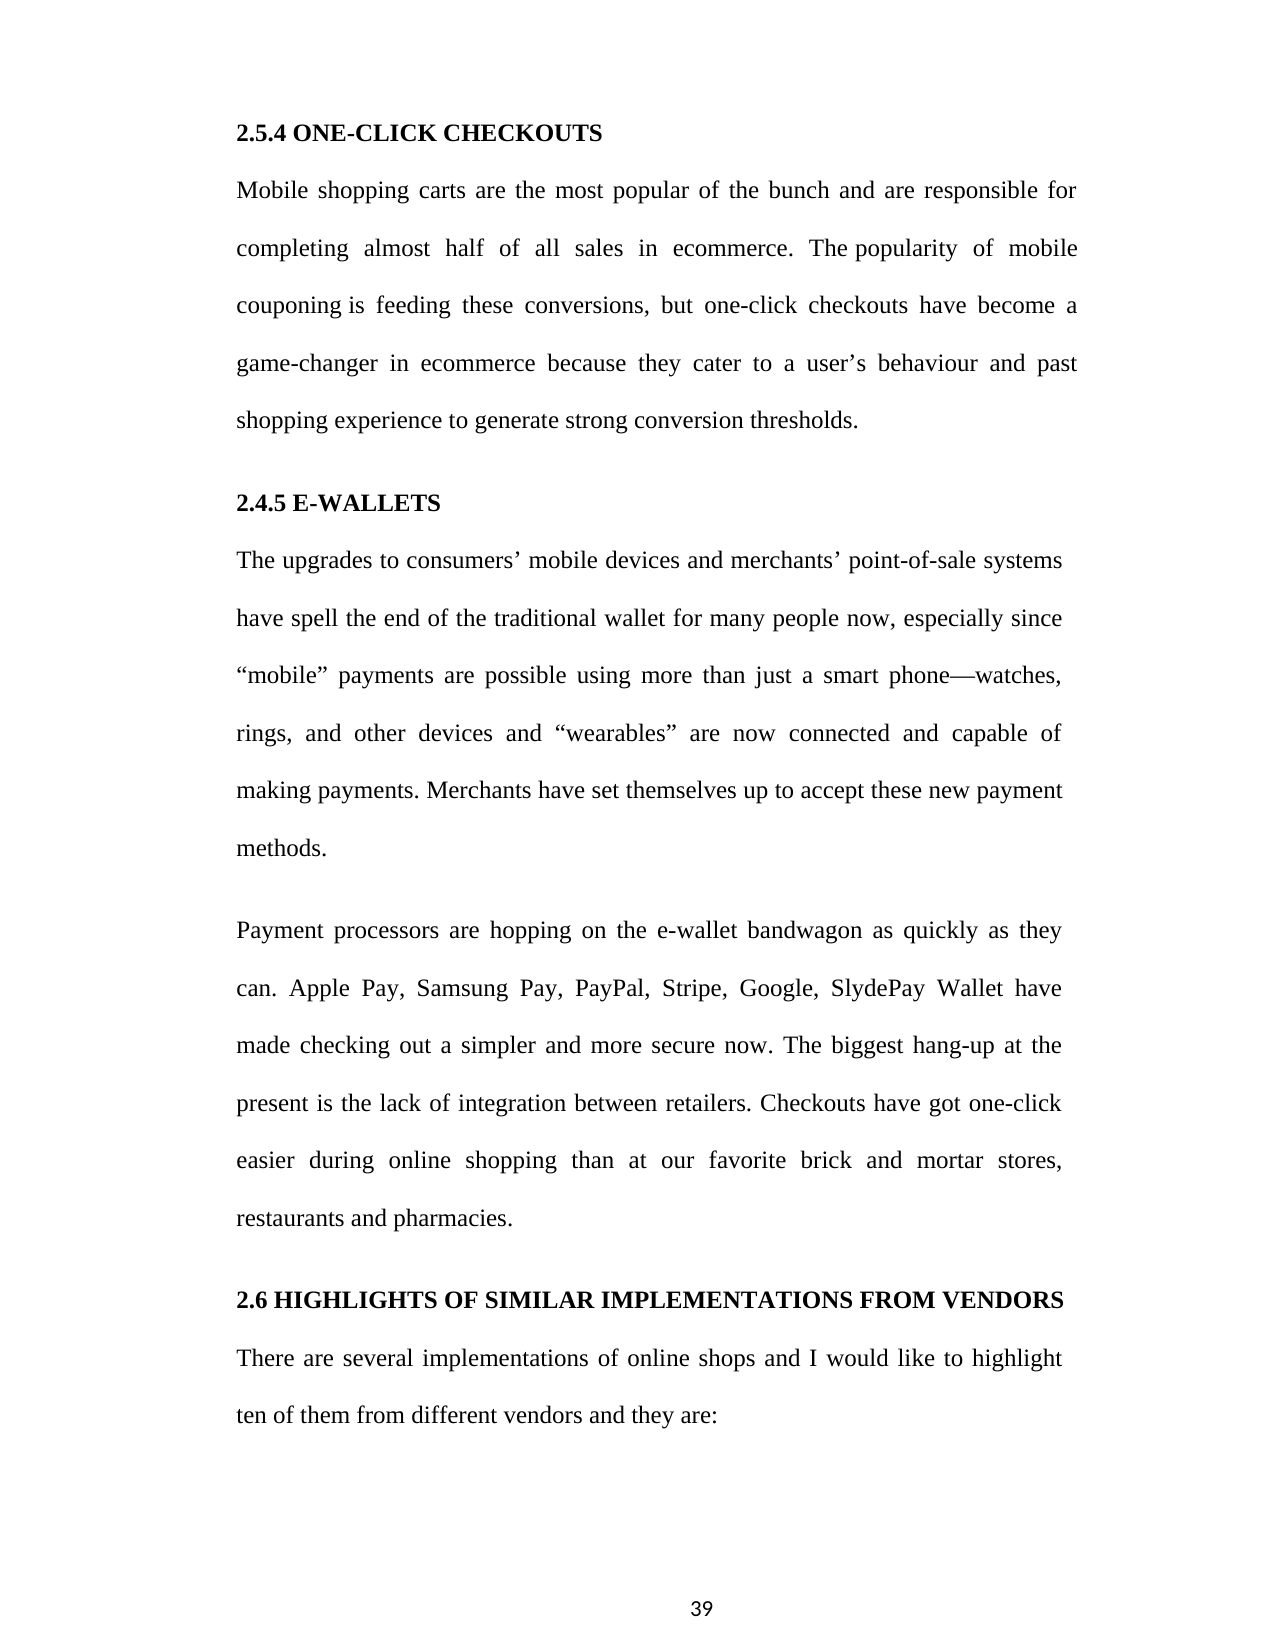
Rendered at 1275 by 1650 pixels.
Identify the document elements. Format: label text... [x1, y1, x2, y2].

subtitle 2.5.4 ONE-CLICK CHECKOUTS [236, 118, 1167, 147]
subtitle 2.6 HIGHLIGHTS OF SIMILAR IMPLEMENTATIONS FROM VENDORS [236, 1286, 1167, 1314]
text There are several implementations of online shops and I would like to highlight ten of them from different vendors and they are: [236, 1343, 1063, 1429]
text Payment processors are hopping on the e-wallet bandwagon as quickly as they can. Apple Pay, Samsung Pay, PayPal, Stripe, Google, SlydePay Wallet have made checking out a simpler and more secure now. The biggest hang-up at the present is the lack of integration between retailers. Checkouts have got one-click easier during online shopping than at our favorite brick and mortar stores, restaurants and pharmacies. [236, 916, 1063, 1232]
subtitle 2.4.5 E-WALLETS [236, 488, 1167, 517]
text Mobile shopping carts are the most popular of the bunch and are responsible for completing almost half of all sales in ecommerce. The popularity of mobile couponing is feeding these conversions, but one-click checkouts have become a game-changer in ecommerce because they cater to a user’s behaviour and past shopping experience to generate strong conversion thresholds. [236, 176, 1078, 434]
text The upgrades to consumers’ mobile devices and merchants’ point-of-sale systems have spell the end of the traditional wallet for many people now, especially since “mobile” payments are possible using more than just a smart phone—watches, rings, and other devices and “wearables” are now connected and capable of making payments. Merchants have set themselves up to accept these new payment methods. [236, 546, 1063, 862]
